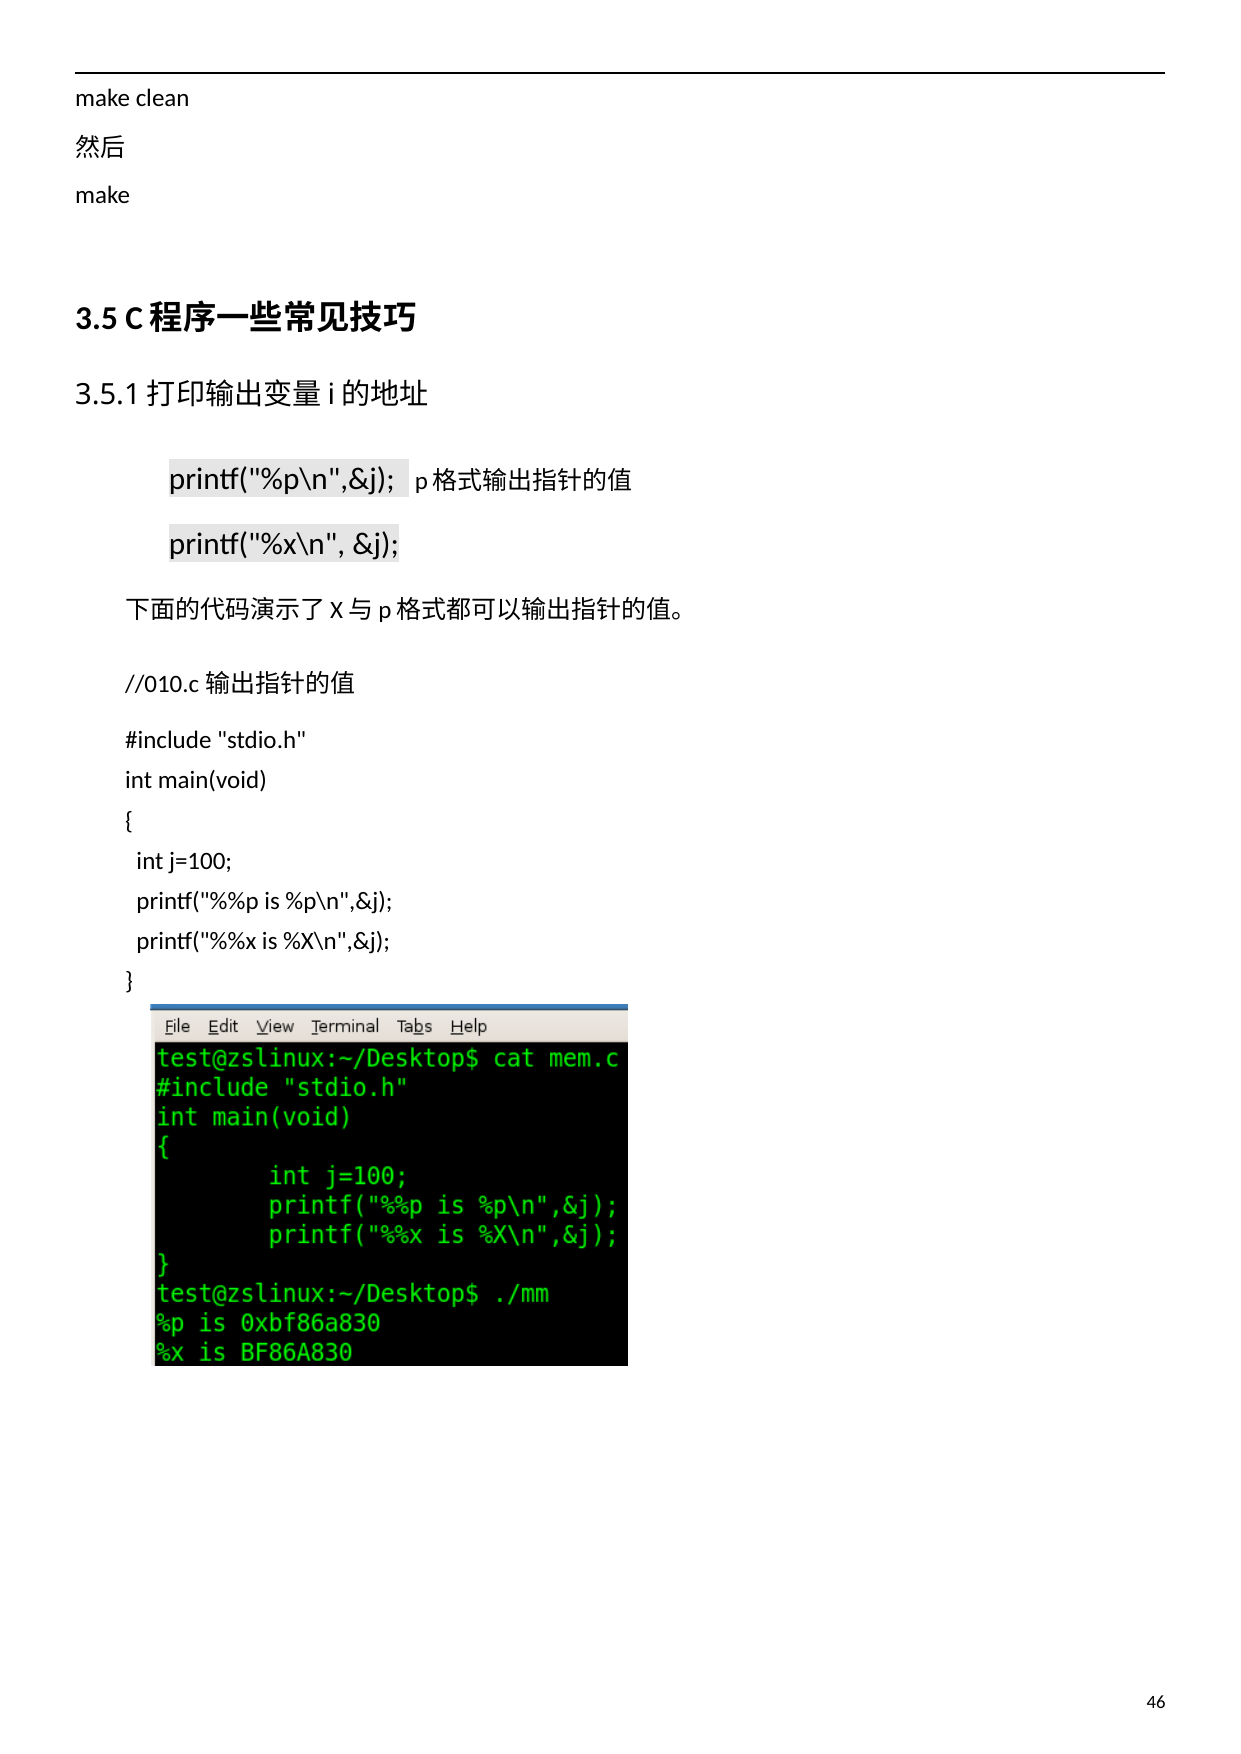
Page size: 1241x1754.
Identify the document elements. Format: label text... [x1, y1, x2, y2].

text make clean [75, 81, 1165, 113]
text printf("%%x is %X\n",&j); [75, 924, 1165, 957]
picture [150, 1004, 628, 1366]
subtitle 3.5.1打印输出变量i的地址 [75, 359, 1165, 424]
text #include "stdio.h" [75, 724, 1165, 756]
text 然后 [75, 113, 1165, 178]
text int j=100; [75, 844, 1165, 876]
text } [75, 964, 1165, 997]
text printf("%p\n",&j); p格式输出指针的值 [75, 446, 1165, 511]
text int main(void) [75, 764, 1165, 796]
text //010.c 输出指针的值 [75, 649, 1165, 714]
text printf("%%p is %p\n",&j); [75, 884, 1165, 917]
text make [75, 178, 1165, 211]
subtitle 3.5 C程序一些常见技巧 [75, 282, 1165, 347]
text printf("%x\n", &j); [75, 511, 1165, 576]
text 下面的代码演示了X与p格式都可以输出指针的值。 [75, 576, 1165, 641]
text { [75, 804, 1165, 836]
